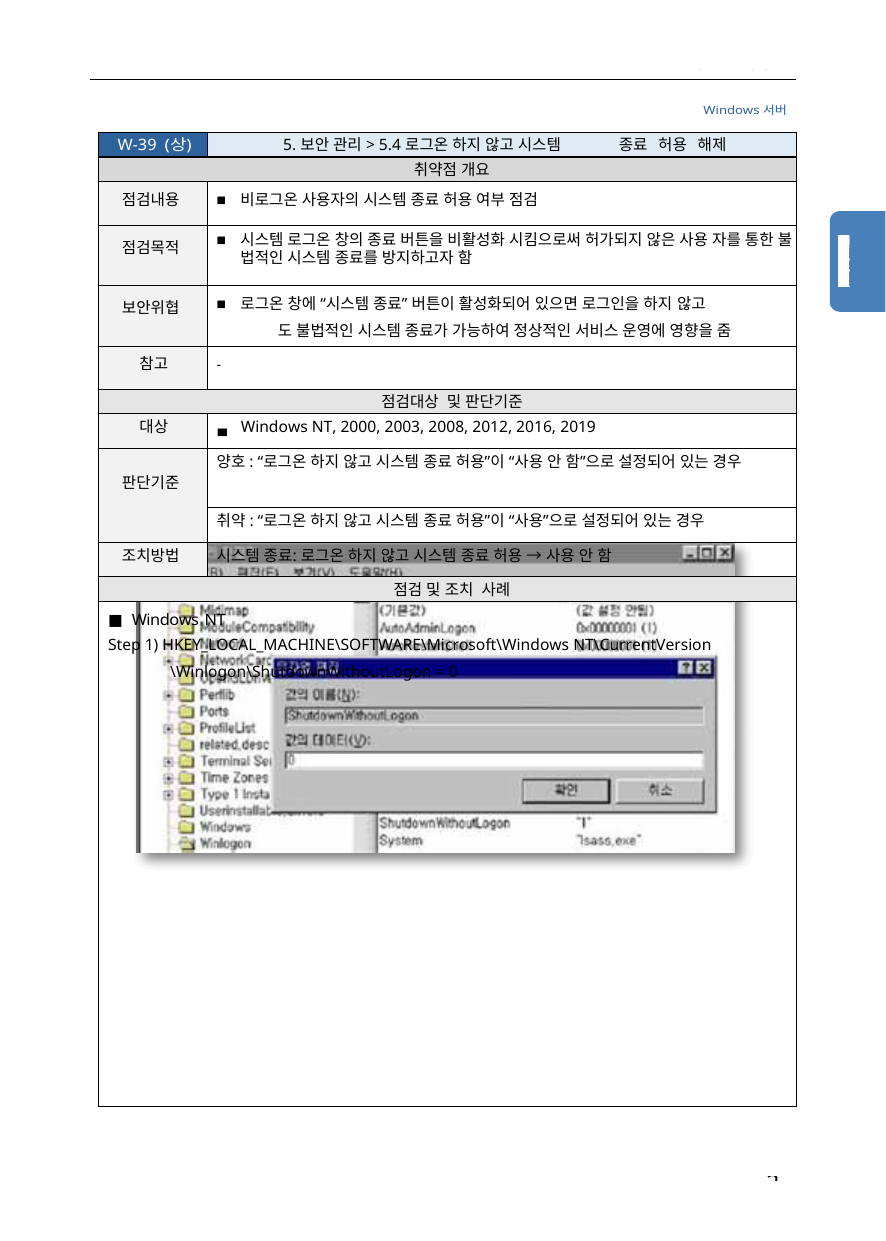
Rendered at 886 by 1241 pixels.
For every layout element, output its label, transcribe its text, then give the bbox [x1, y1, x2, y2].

picture [208, 543, 753, 576]
picture [133, 602, 753, 871]
picture [838, 235, 850, 287]
list Windows 서버 [649, 102, 787, 118]
